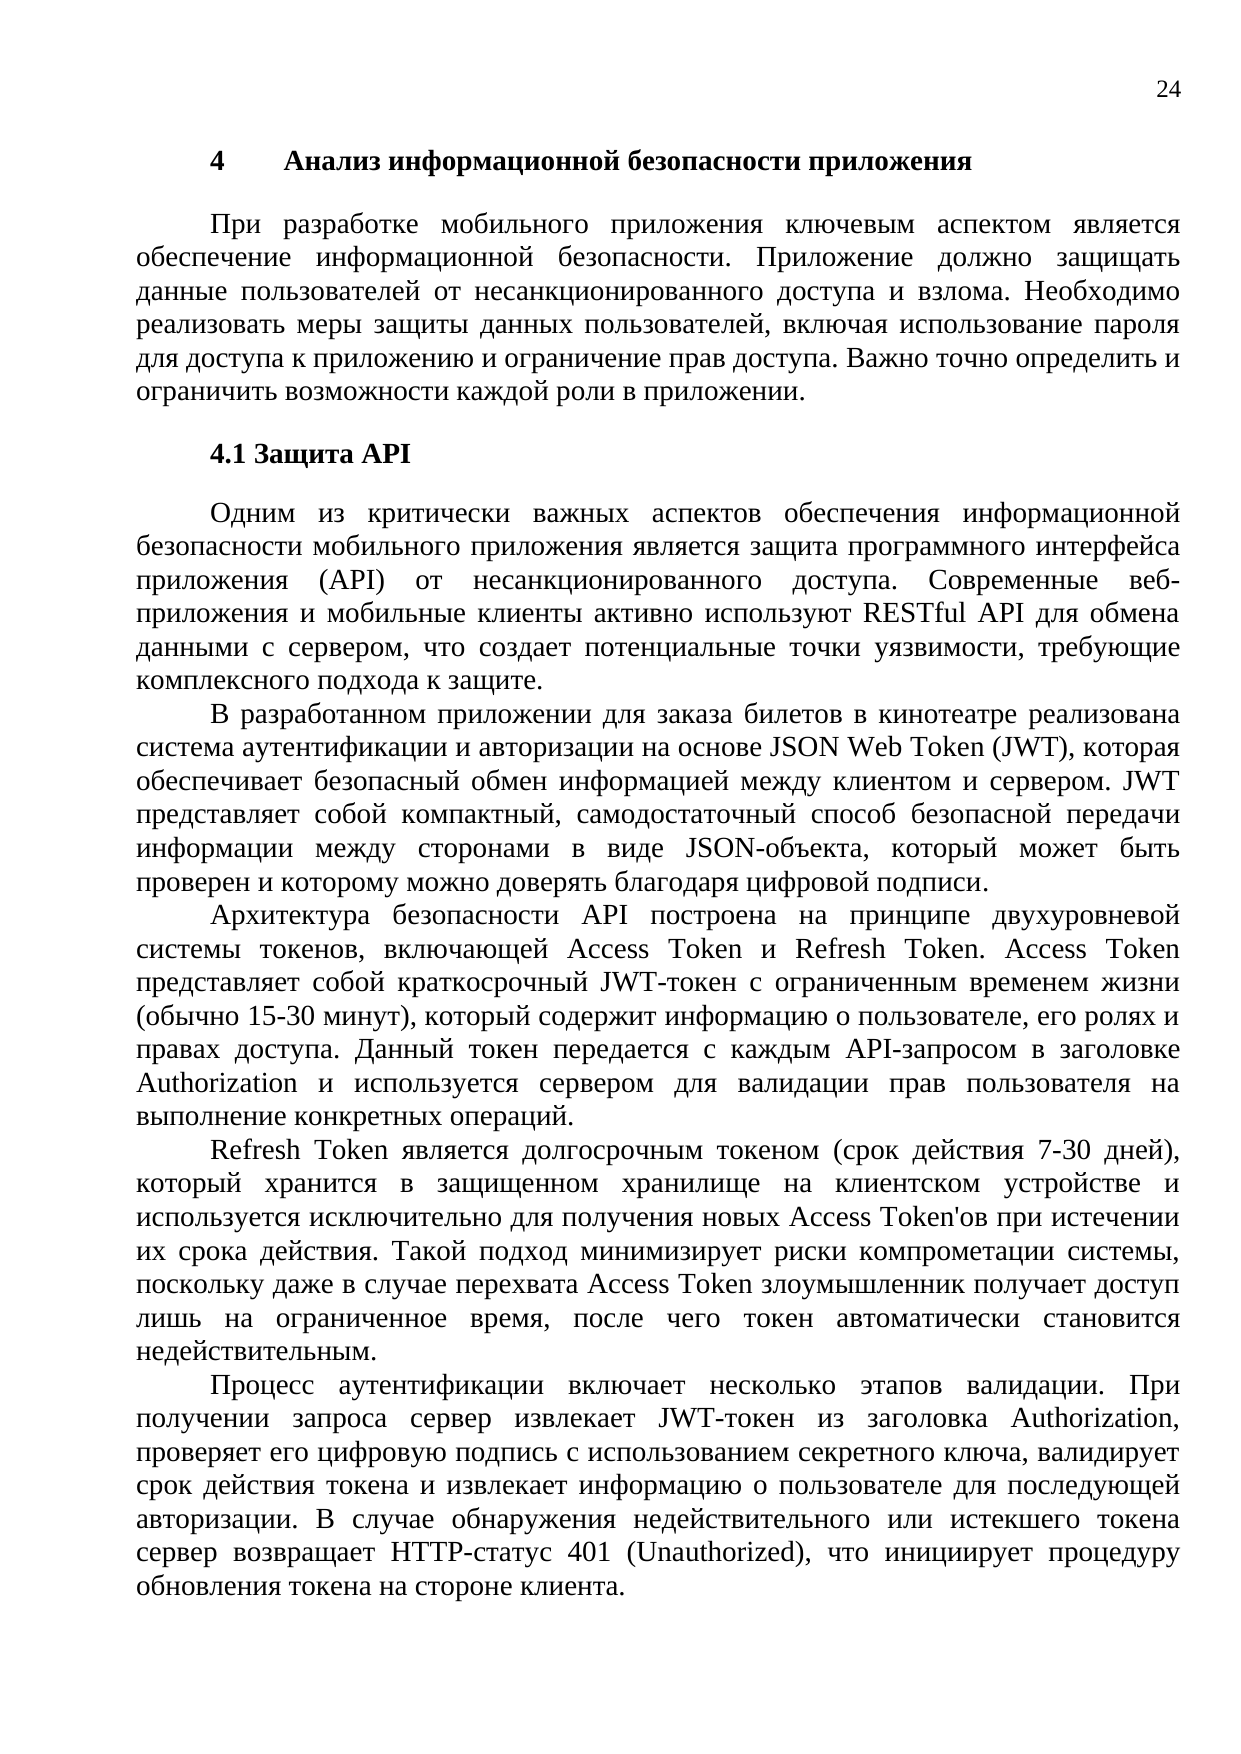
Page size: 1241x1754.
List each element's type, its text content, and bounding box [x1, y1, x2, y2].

subtitle Анализ информационной безопасности приложения [136, 143, 1181, 177]
text Архитектура безопасности API построена на принципе двухуровневой системы токенов, включающей Access Token и Refresh Token. Access Token представляет собой краткосрочный JWT-токен с ограниченным временем жизни (обычно 15-30 минут), который содержит информацию о пользователе, его ролях и правах доступа. Данный токен передается с каждым API-запросом в заголовке Authorization и используется сервером для валидации прав пользователя на выполнение конкретных операций. [136, 897, 1181, 1132]
text В разработанном приложении для заказа билетов в кинотеатре реализована система аутентификации и авторизации на основе JSON Web Token (JWT), которая обеспечивает безопасный обмен информацией между клиентом и сервером. JWT представляет собой компактный, самодостаточный способ безопасной передачи информации между сторонами в виде JSON-объекта, который может быть проверен и которому можно доверять благодаря цифровой подписи. [136, 696, 1181, 897]
text Процесс аутентификации включает несколько этапов валидации. При получении запроса сервер извлекает JWT-токен из заголовка Authorization, проверяет его цифровую подпись с использованием секретного ключа, валидирует срок действия токена и извлекает информацию о пользователе для последующей авторизации. В случае обнаружения недействительного или истекшего токена сервер возвращает HTTP-статус 401 (Unauthorized), что инициирует процедуру обновления токена на стороне клиента. [136, 1367, 1181, 1602]
text Refresh Token является долгосрочным токеном (срок действия 7-30 дней), который хранится в защищенном хранилище на клиентском устройстве и используется исключительно для получения новых Access Token'ов при истечении их срока действия. Такой подход минимизирует риски компрометации системы, поскольку даже в случае перехвата Access Token злоумышленник получает доступ лишь на ограниченное время, после чего токен автоматически становится недействительным. [136, 1132, 1181, 1367]
text Одним из критически важных аспектов обеспечения информационной безопасности мобильного приложения является защита программного интерфейса приложения (API) от несанкционированного доступа. Современные веб-приложения и мобильные клиенты активно используют RESTful API для обмена данными с сервером, что создает потенциальные точки уязвимости, требующие комплексного подхода к защите. [136, 495, 1181, 696]
subtitle 4.1 Защита API [136, 436, 1181, 470]
text При разработке мобильного приложения ключевым аспектом является обеспечение информационной безопасности. Приложение должно защищать данные пользователей от несанкционированного доступа и взлома. Необходимо реализовать меры защиты данных пользователей, включая использование пароля для доступа к приложению и ограничение прав доступа. Важно точно определить и ограничить возможности каждой роли в приложении. [136, 206, 1181, 407]
